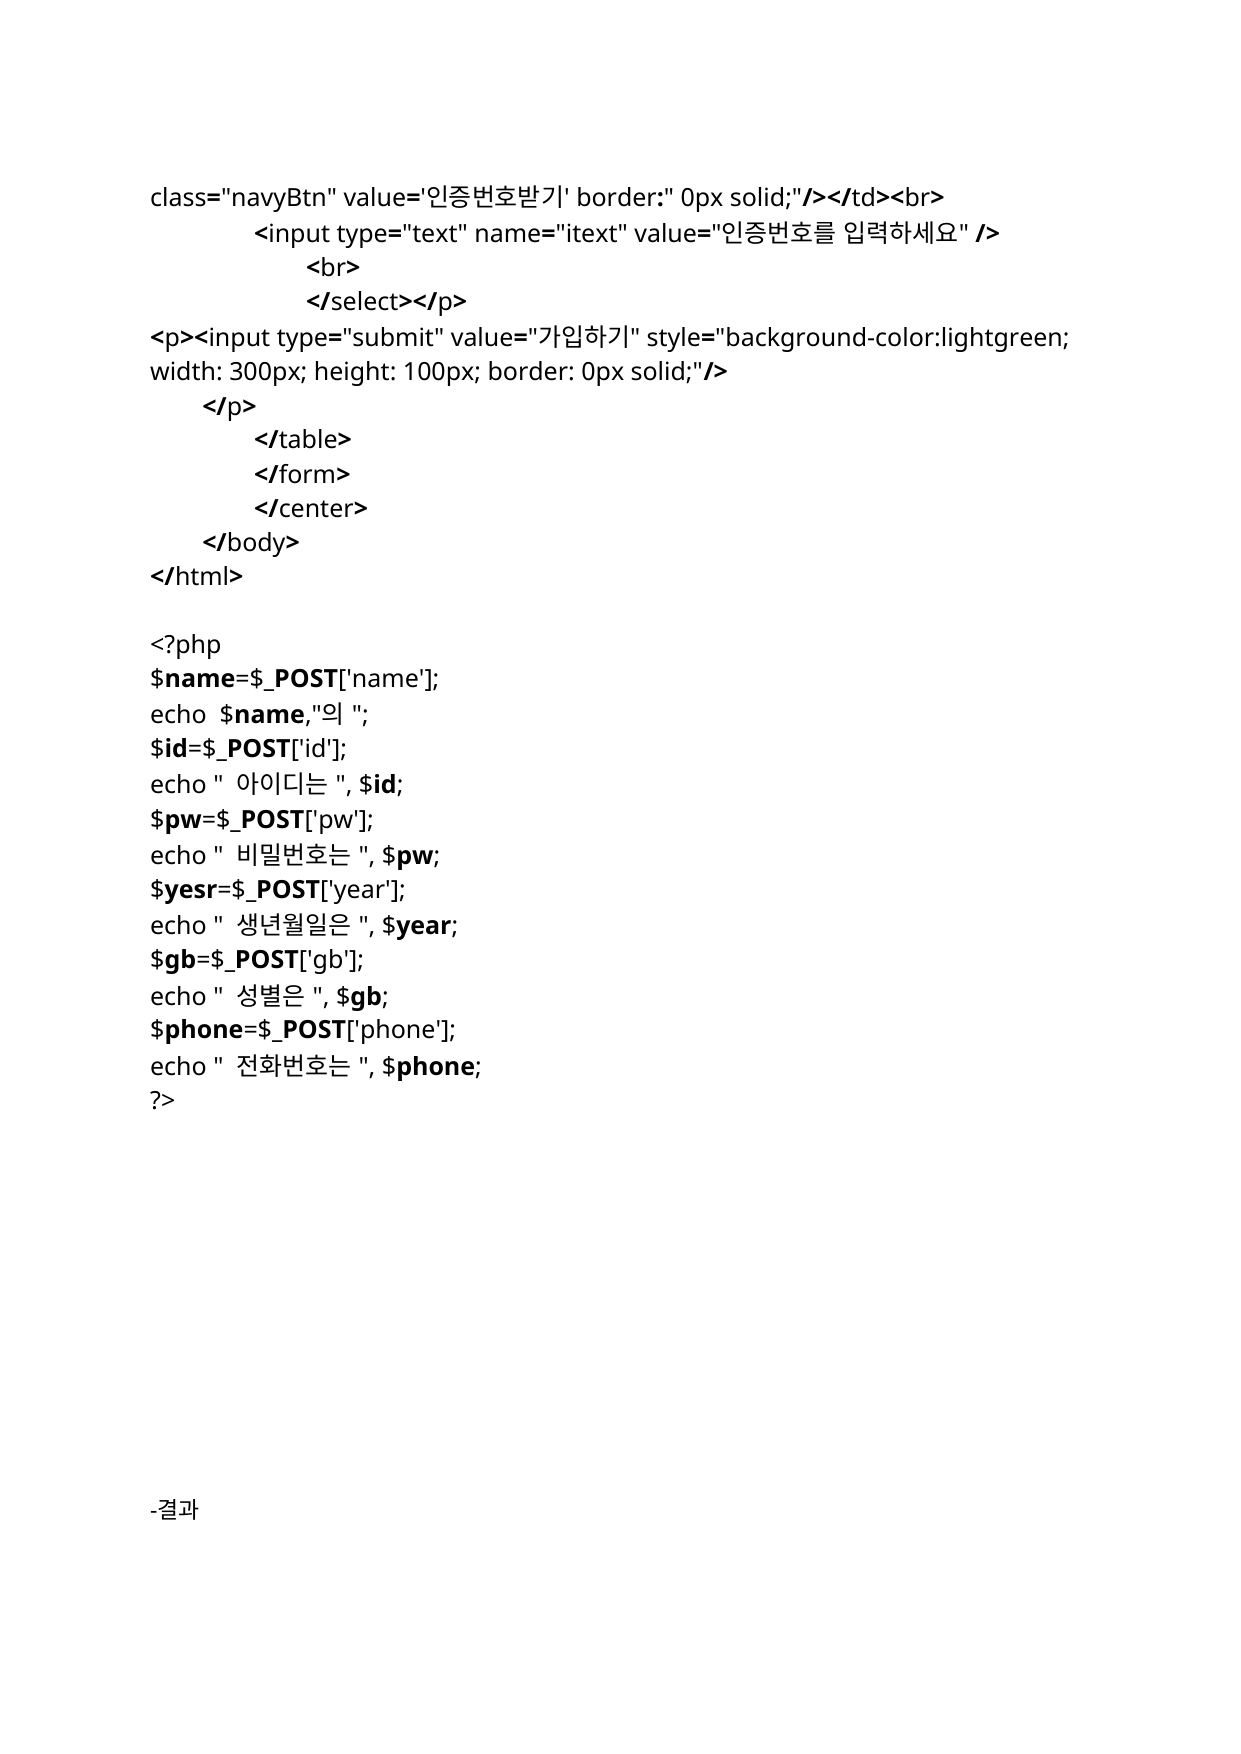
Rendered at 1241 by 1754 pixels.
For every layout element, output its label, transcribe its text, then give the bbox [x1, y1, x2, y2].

text $pw=$_POST['pw']; [150, 801, 1090, 835]
text </center> [150, 490, 1090, 524]
text </html> [150, 558, 1090, 592]
text <p><input type="submit" value="가입하기" style="background-color:lightgreen; width: 300px; height: 100px; border: 0px solid;"/> [150, 318, 1090, 388]
text <br> [150, 250, 1090, 284]
text $id=$_POST['id']; [150, 731, 1090, 765]
text echo " 성별은 ", $gb; [150, 976, 1090, 1012]
text </p> [150, 388, 1090, 422]
text <input type="text" name="itext" value="인증번호를 입력하세요" /> [150, 213, 1090, 250]
text </select></p> [150, 284, 1090, 318]
text </table> [150, 422, 1090, 456]
text echo $name,"의 "; [150, 695, 1090, 731]
text $yesr=$_POST['year']; [150, 872, 1090, 906]
text -결과 [150, 1492, 1090, 1525]
text <?php [150, 627, 1090, 661]
text echo " 전화번호는 ", $phone; [150, 1046, 1090, 1082]
text </body> [150, 524, 1090, 558]
text echo " 생년월일은 ", $year; [150, 906, 1090, 942]
text </form> [150, 456, 1090, 490]
text $phone=$_POST['phone']; [150, 1012, 1090, 1046]
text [150, 177, 1090, 213]
text ?> [150, 1082, 1090, 1117]
text echo " 아이디는 ", $id; [150, 765, 1090, 801]
text echo " 비밀번호는 ", $pw; [150, 835, 1090, 872]
text $name=$_POST['name']; [150, 661, 1090, 695]
text $gb=$_POST['gb']; [150, 942, 1090, 976]
